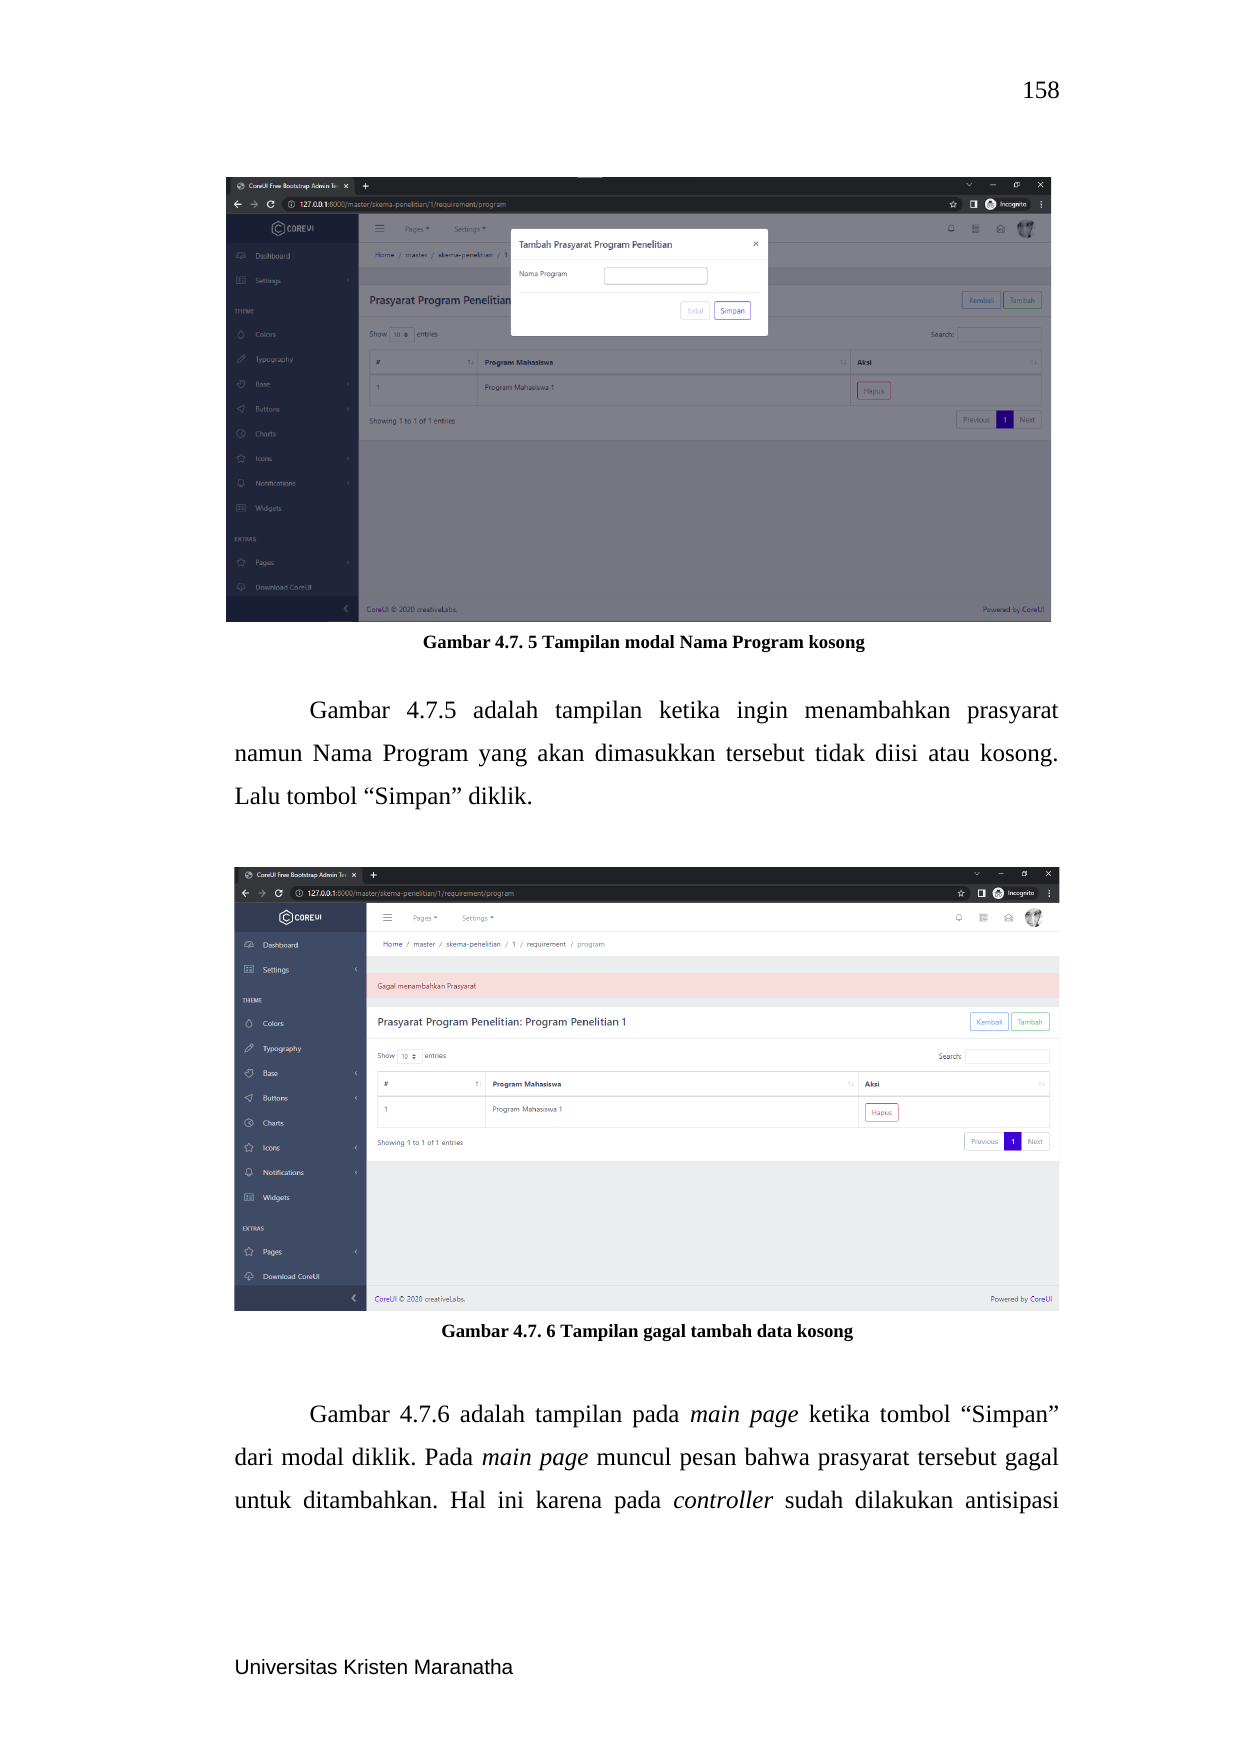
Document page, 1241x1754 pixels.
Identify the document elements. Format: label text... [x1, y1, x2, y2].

picture [234, 867, 1060, 1311]
picture [226, 177, 1052, 622]
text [234, 1399, 1059, 1514]
text Gambar 4.7.5 adalah tampilan ketika ingin menambahkan prasyarat namun Nama Program yang akan dimasukkan tersebut tidak diisi atau kosong. Lalu tombol “Simpan” diklik. [234, 695, 1059, 810]
